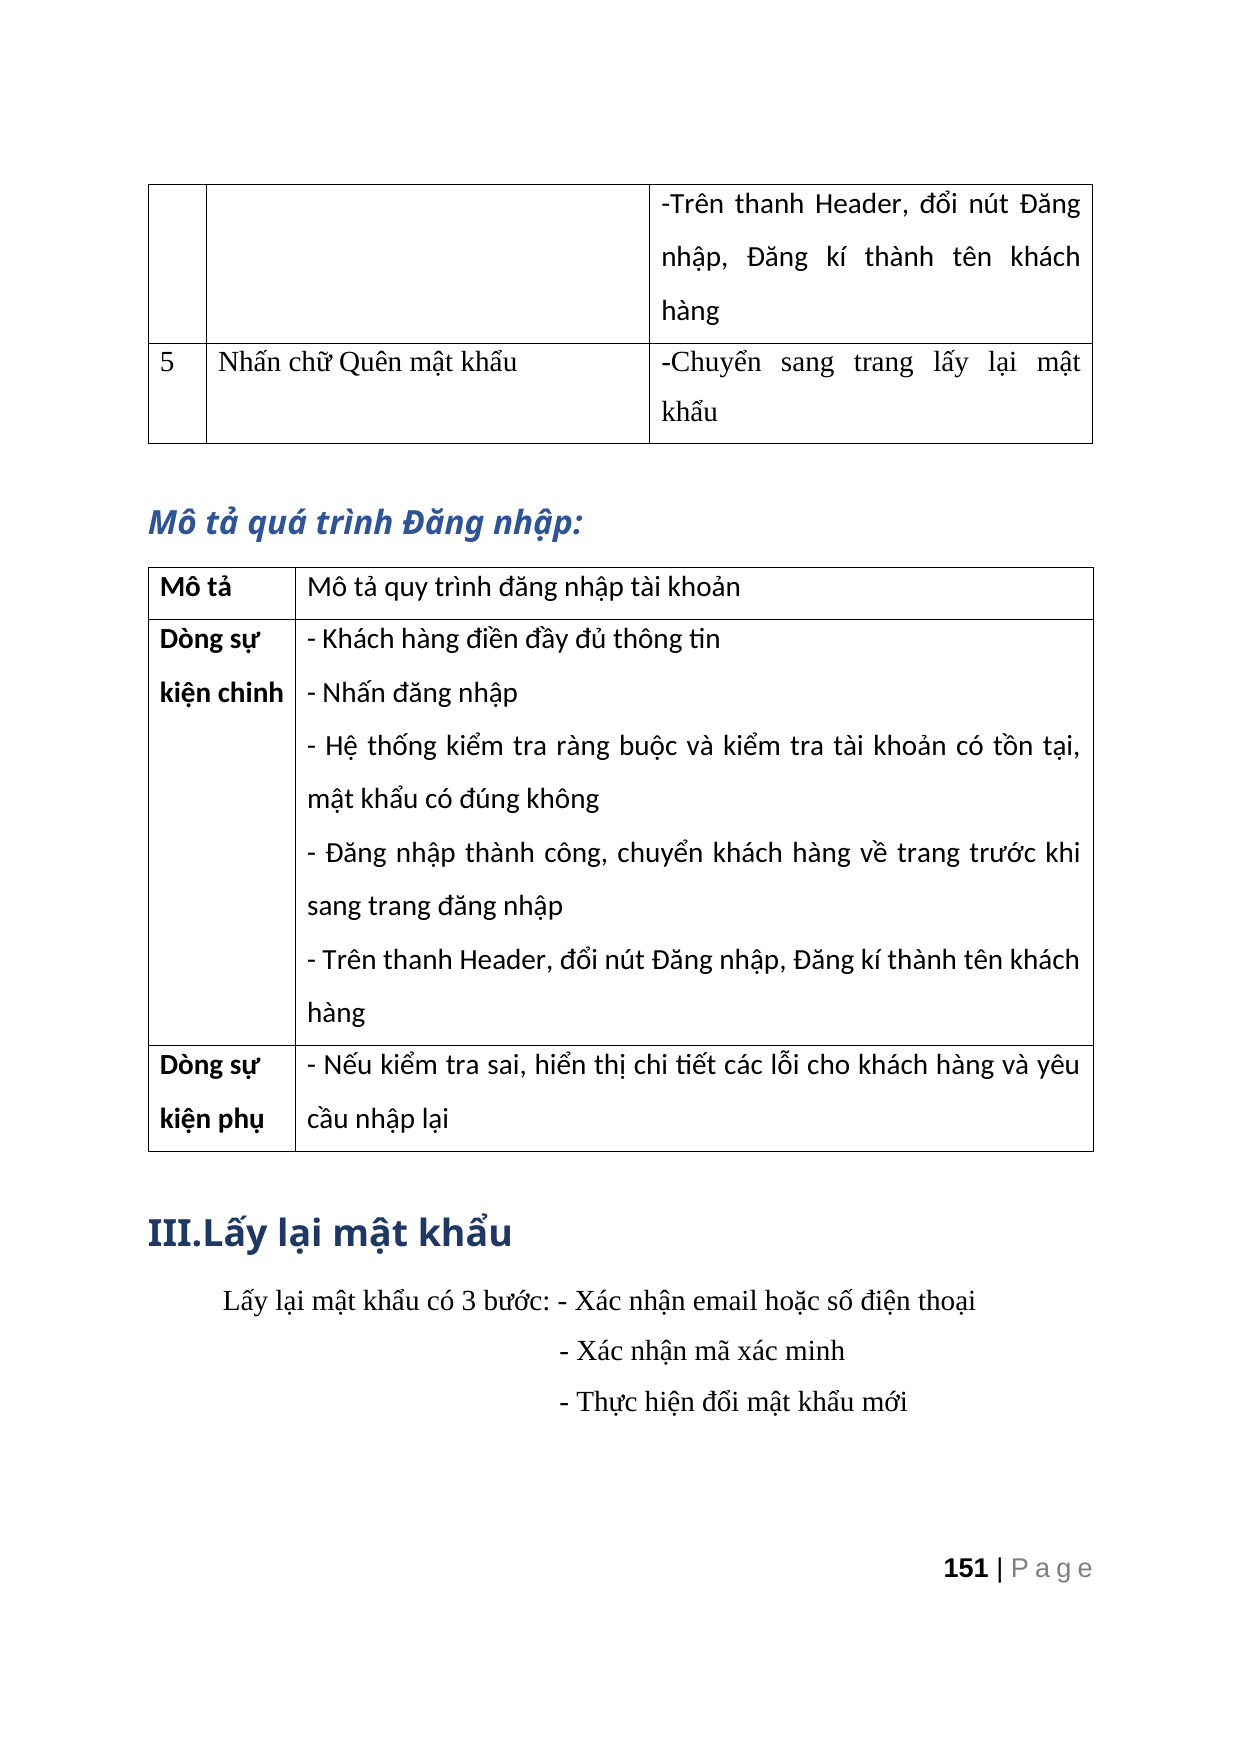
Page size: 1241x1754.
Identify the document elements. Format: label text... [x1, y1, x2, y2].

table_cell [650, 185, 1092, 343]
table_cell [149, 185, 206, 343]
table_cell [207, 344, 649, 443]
text - Xác nhận mã xác minh [148, 1333, 1092, 1367]
text Lấy lại mật khẩu có 3 bước: - Xác nhận email hoặc số điện thoại [148, 1283, 1092, 1317]
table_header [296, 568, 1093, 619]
subtitle Mô tả quá trình Đăng nhập: [148, 499, 1092, 544]
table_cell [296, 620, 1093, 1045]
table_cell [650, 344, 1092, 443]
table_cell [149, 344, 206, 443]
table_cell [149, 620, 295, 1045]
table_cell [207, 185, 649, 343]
text - Thực hiện đổi mật khẩu mới [148, 1384, 1092, 1417]
subtitle III.Lấy lại mật khẩu [148, 1207, 1092, 1258]
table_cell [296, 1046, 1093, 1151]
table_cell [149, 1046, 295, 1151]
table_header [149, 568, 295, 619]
